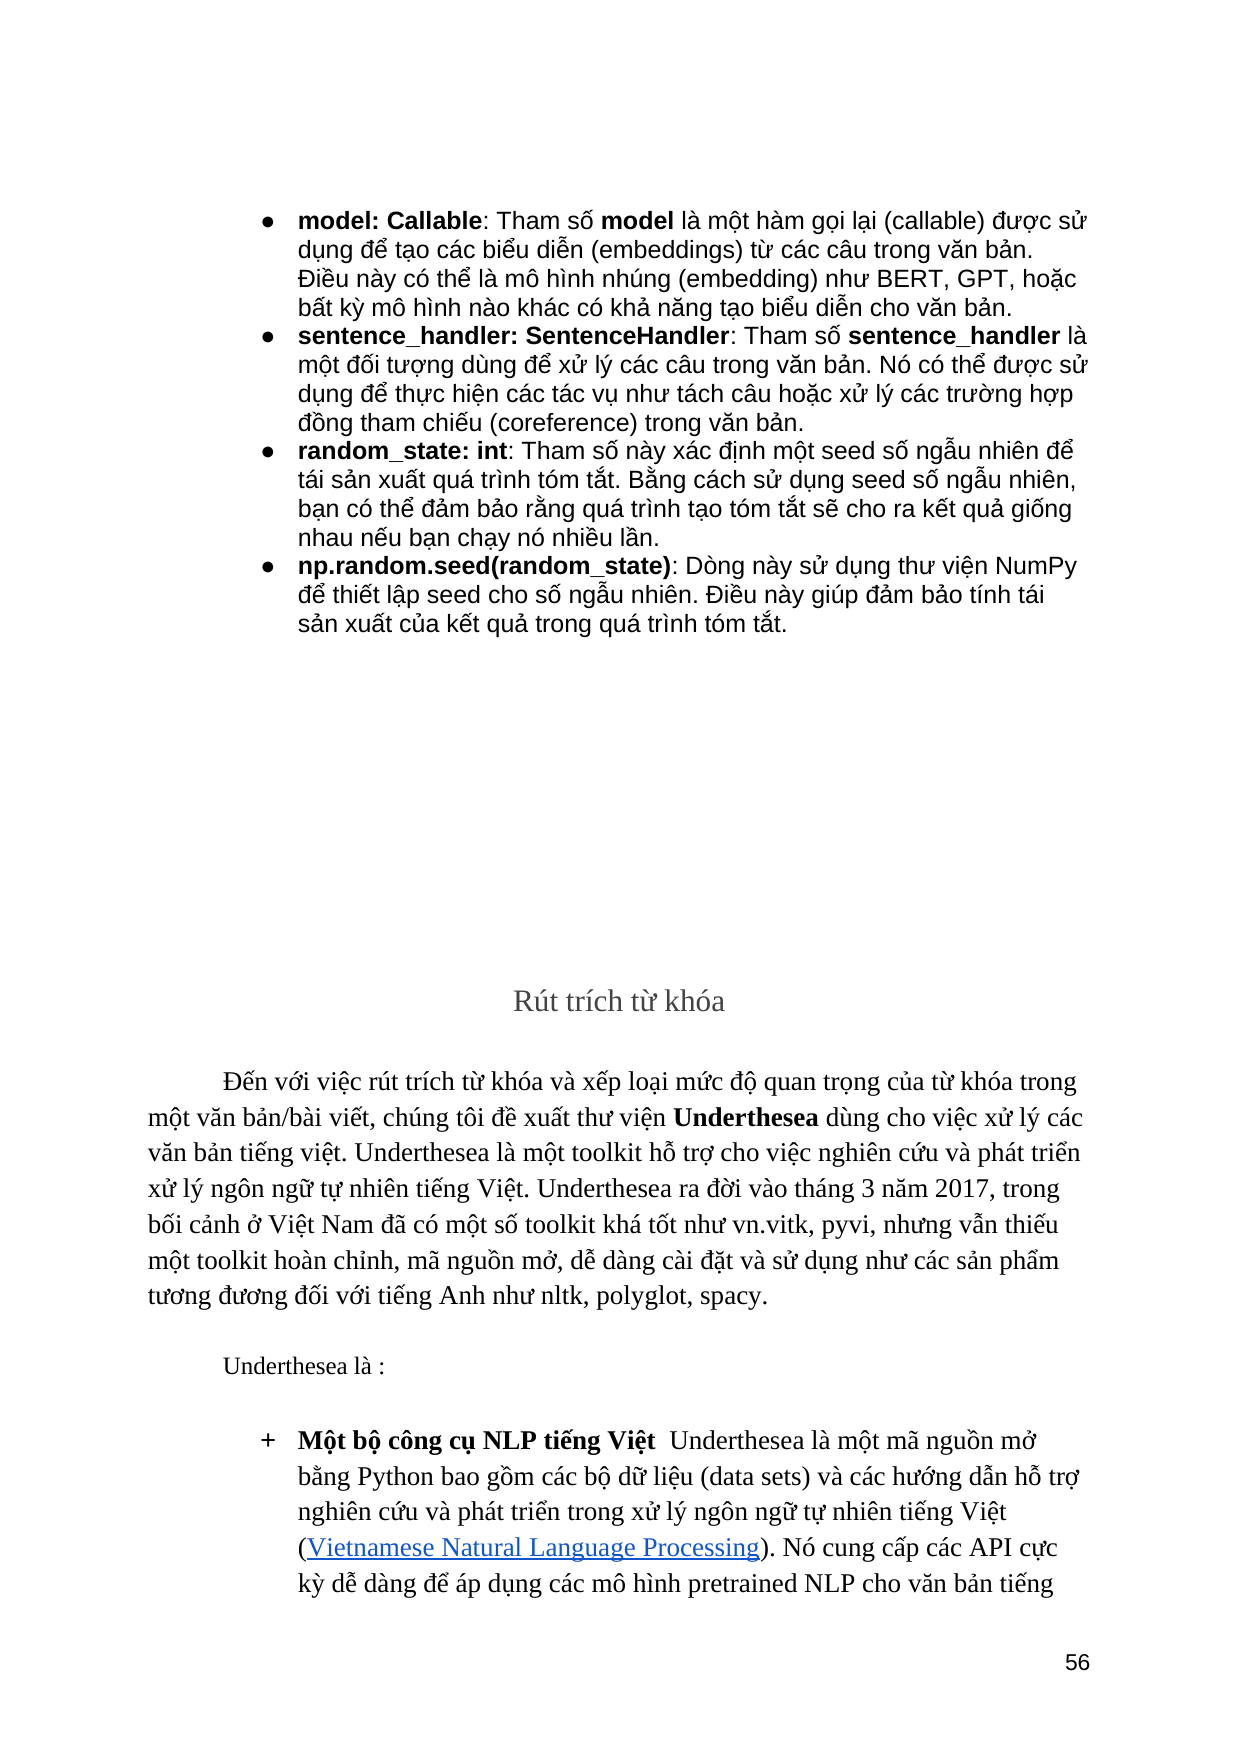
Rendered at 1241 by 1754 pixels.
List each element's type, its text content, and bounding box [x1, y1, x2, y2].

list random_state: int: Tham số này xác định một seed số ngẫu nhiên để tái sản xuất quá trình tóm tắt. Bằng cách sử dụng seed số ngẫu nhiên, bạn có thể đảm bảo rằng quá trình tạo tóm tắt sẽ cho ra kết quả giống nhau nếu bạn chạy nó nhiều lần. [260, 436, 1090, 551]
text Đến với việc rút trích từ khóa và xếp loại mức độ quan trọng của từ khóa trong một văn bản/bài viết, chúng tôi đề xuất thư viện Underthesea dùng cho việc xử lý các văn bản tiếng việt. Underthesea là một toolkit hỗ trợ cho việc nghiên cứu và phát triển xử lý ngôn ngữ tự nhiên tiếng Việt. Underthesea ra đời vào tháng 3 năm 2017, trong bối cảnh ở Việt Nam đã có một số toolkit khá tốt như vn.vitk, pyvi, nhưng vẫn thiếu một toolkit hoàn chỉnh, mã nguồn mở, dễ dàng cài đặt và sử dụng như các sản phẩm tương đương đối với tiếng Anh như nltk, polyglot, spacy. [148, 1065, 1090, 1311]
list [260, 1424, 1090, 1598]
text Underthesea là : [148, 1351, 1090, 1380]
list sentence_handler: SentenceHandler: Tham số sentence_handler là một đối tượng dùng để xử lý các câu trong văn bản. Nó có thể được sử dụng để thực hiện các tác vụ như tách câu hoặc xử lý các trường hợp đồng tham chiếu (coreference) trong văn bản. [260, 321, 1090, 436]
list model: Callable: Tham số model là một hàm gọi lại (callable) được sử dụng để tạo các biểu diễn (embeddings) từ các câu trong văn bản. Điều này có thể là mô hình nhúng (embedding) như BERT, GPT, hoặc bất kỳ mô hình nào khác có khả năng tạo biểu diễn cho văn bản. [260, 206, 1090, 321]
subtitle Rút trích từ khóa [148, 982, 1090, 1018]
list np.random.seed(random_state): Dòng này sử dụng thư viện NumPy để thiết lập seed cho số ngẫu nhiên. Điều này giúp đảm bảo tính tái sản xuất của kết quả trong quá trình tóm tắt. [260, 551, 1090, 637]
